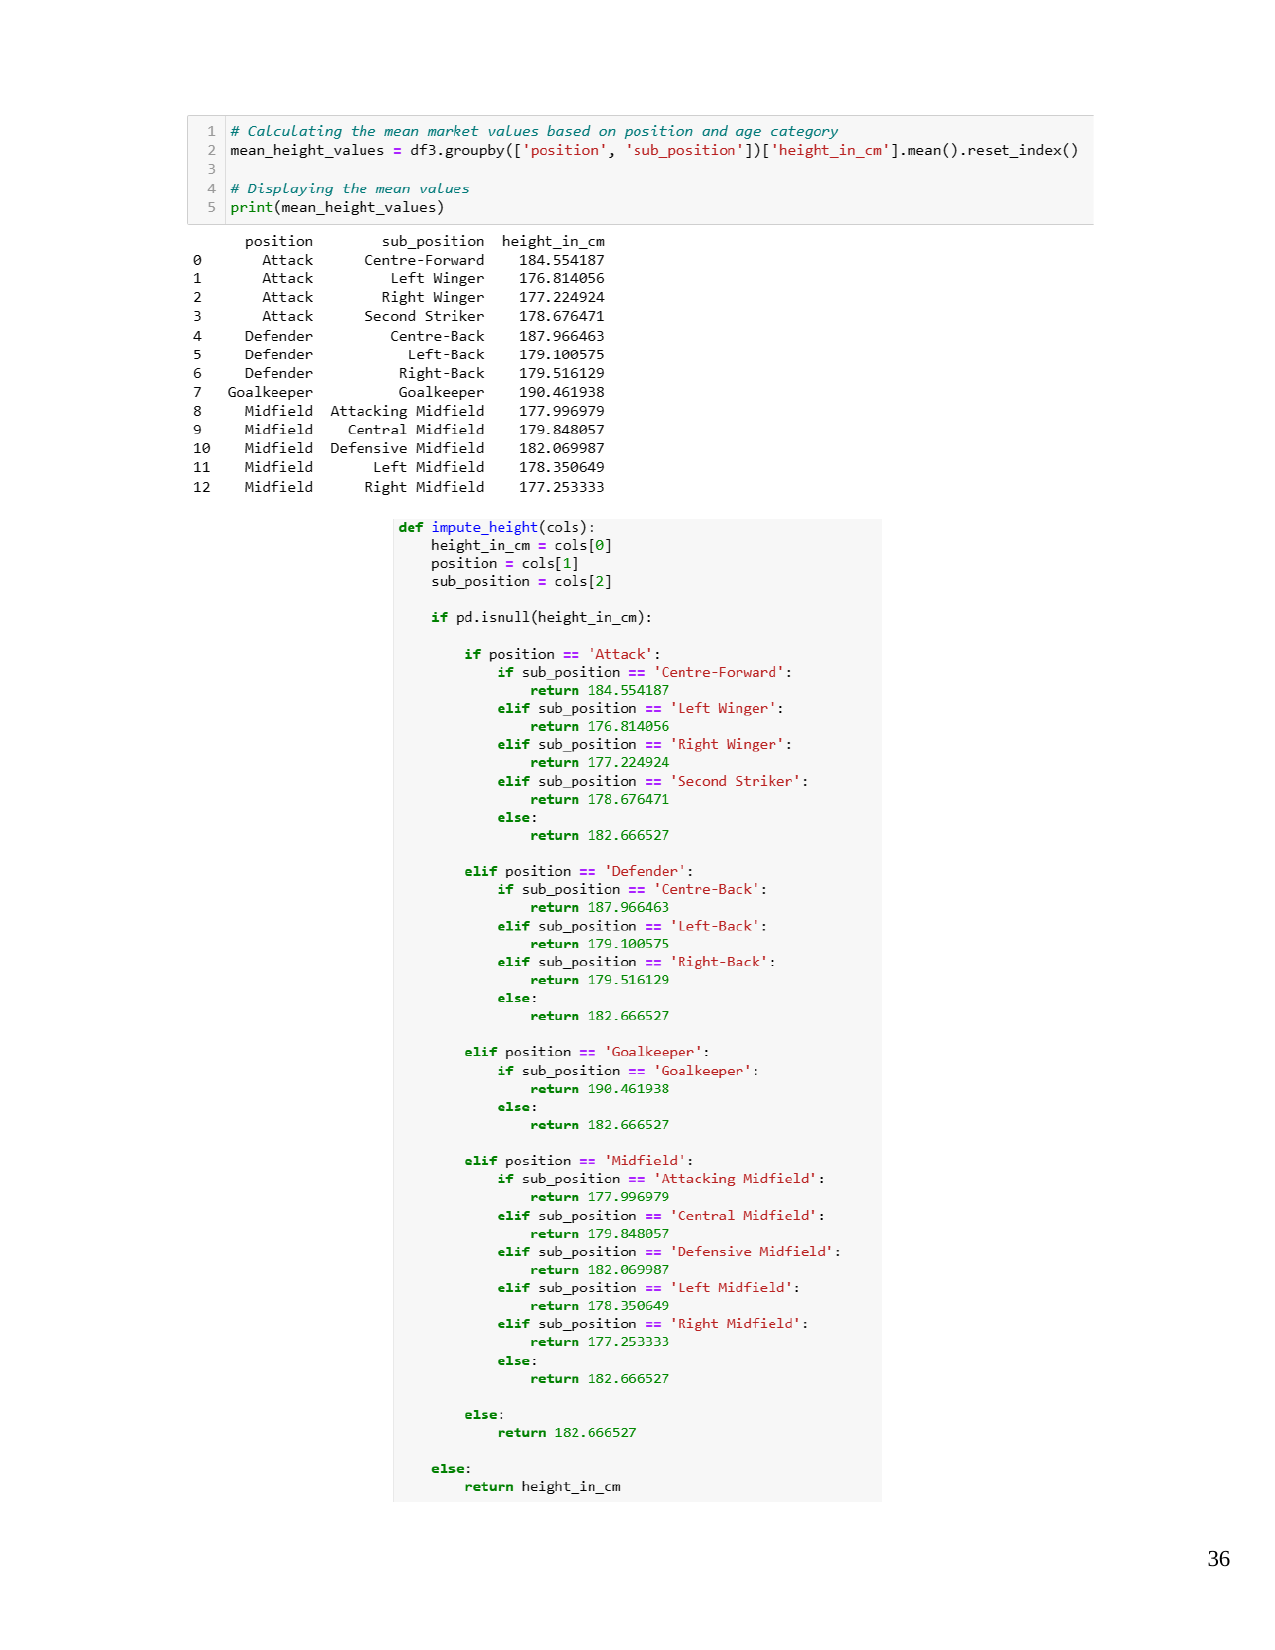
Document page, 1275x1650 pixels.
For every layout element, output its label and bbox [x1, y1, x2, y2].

picture [393, 519, 882, 1502]
picture [181, 105, 1094, 516]
